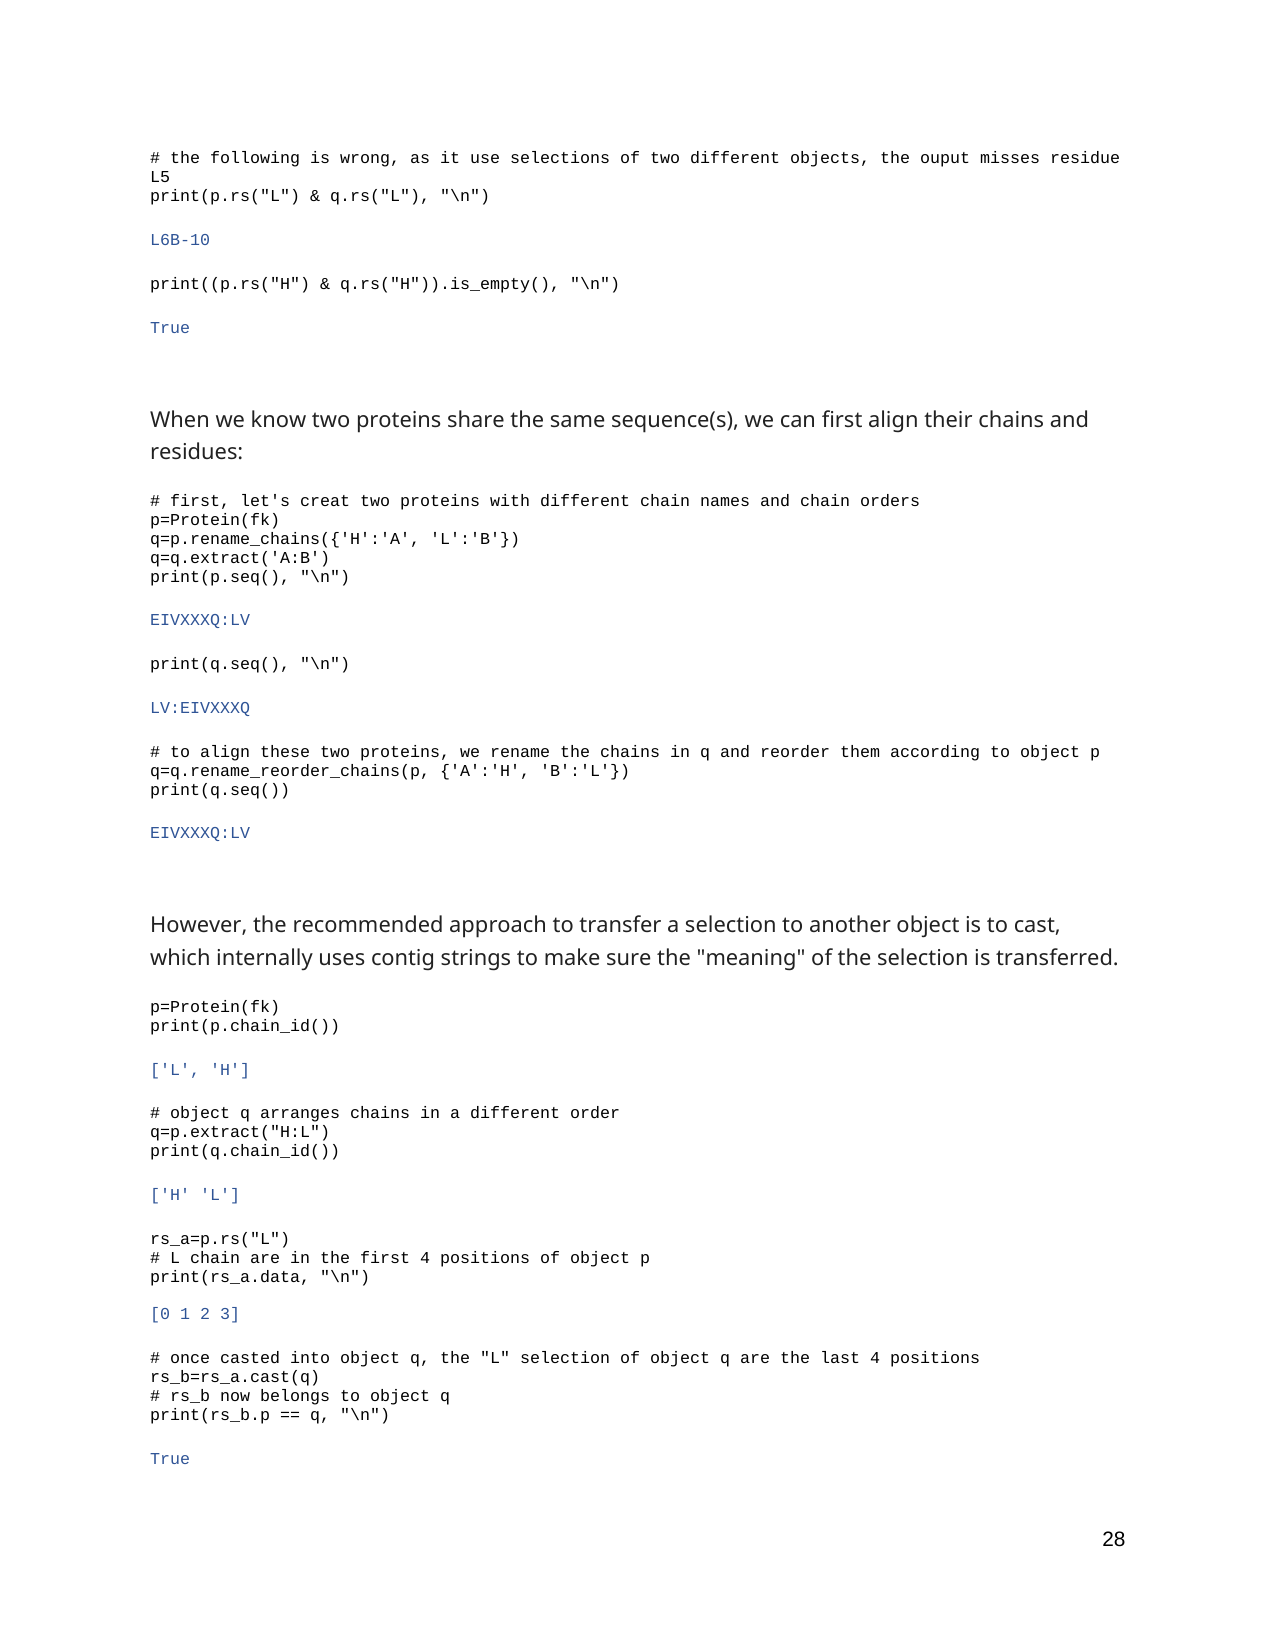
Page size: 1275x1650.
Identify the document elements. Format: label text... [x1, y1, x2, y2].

text When we know two proteins share the same sequence(s), we can first align their chains and residues: [150, 403, 1125, 465]
text ['L', 'H'] [150, 1061, 1125, 1080]
text L6B-10 [150, 232, 1125, 250]
text # to align these two proteins, we rename the chains in q and reorder them according to object p q=q.rename_reorder_chains(p, {'A':'H', 'B':'L'}) print(q.seq()) [150, 743, 1125, 800]
text # first, let's creat two proteins with different chain names and chain orders p=Protein(fk) q=p.rename_chains({'H':'A', 'L':'B'}) q=q.extract('A:B') print(p.seq(), "\n") [150, 493, 1125, 587]
text However, the recommended approach to transfer a selection to another object is to cast, which internally uses contig strings to make sure the "meaning" of the selection is transferred. [150, 909, 1125, 971]
text True [150, 1450, 1125, 1469]
text print((p.rs("H") & q.rs("H")).is_empty(), "\n") [150, 275, 1125, 294]
text True [150, 319, 1125, 338]
text LV:EIVXXXQ [150, 700, 1125, 718]
text EIVXXXQ:LV [150, 825, 1125, 844]
text # the following is wrong, as it use selections of two different objects, the ouput misses residue L5 print(p.rs("L") & q.rs("L"), "\n") [150, 150, 1125, 207]
text ['H' 'L'] [150, 1187, 1125, 1206]
text # once casted into object q, the "L" selection of object q are the last 4 positions rs_b=rs_a.cast(q) # rs_b now belongs to object q print(rs_b.p == q, "\n") [150, 1350, 1125, 1425]
text EIVXXXQ:LV [150, 612, 1125, 631]
text # object q arranges chains in a different order q=p.extract("H:L") print(q.chain_id()) [150, 1105, 1125, 1162]
text print(q.seq(), "\n") [150, 656, 1125, 675]
text rs_a=p.rs("L") # L chain are in the first 4 positions of object p print(rs_a.data, "\n") [0 1 2 3] [150, 1231, 1125, 1325]
text p=Protein(fk) print(p.chain_id()) [150, 998, 1125, 1036]
